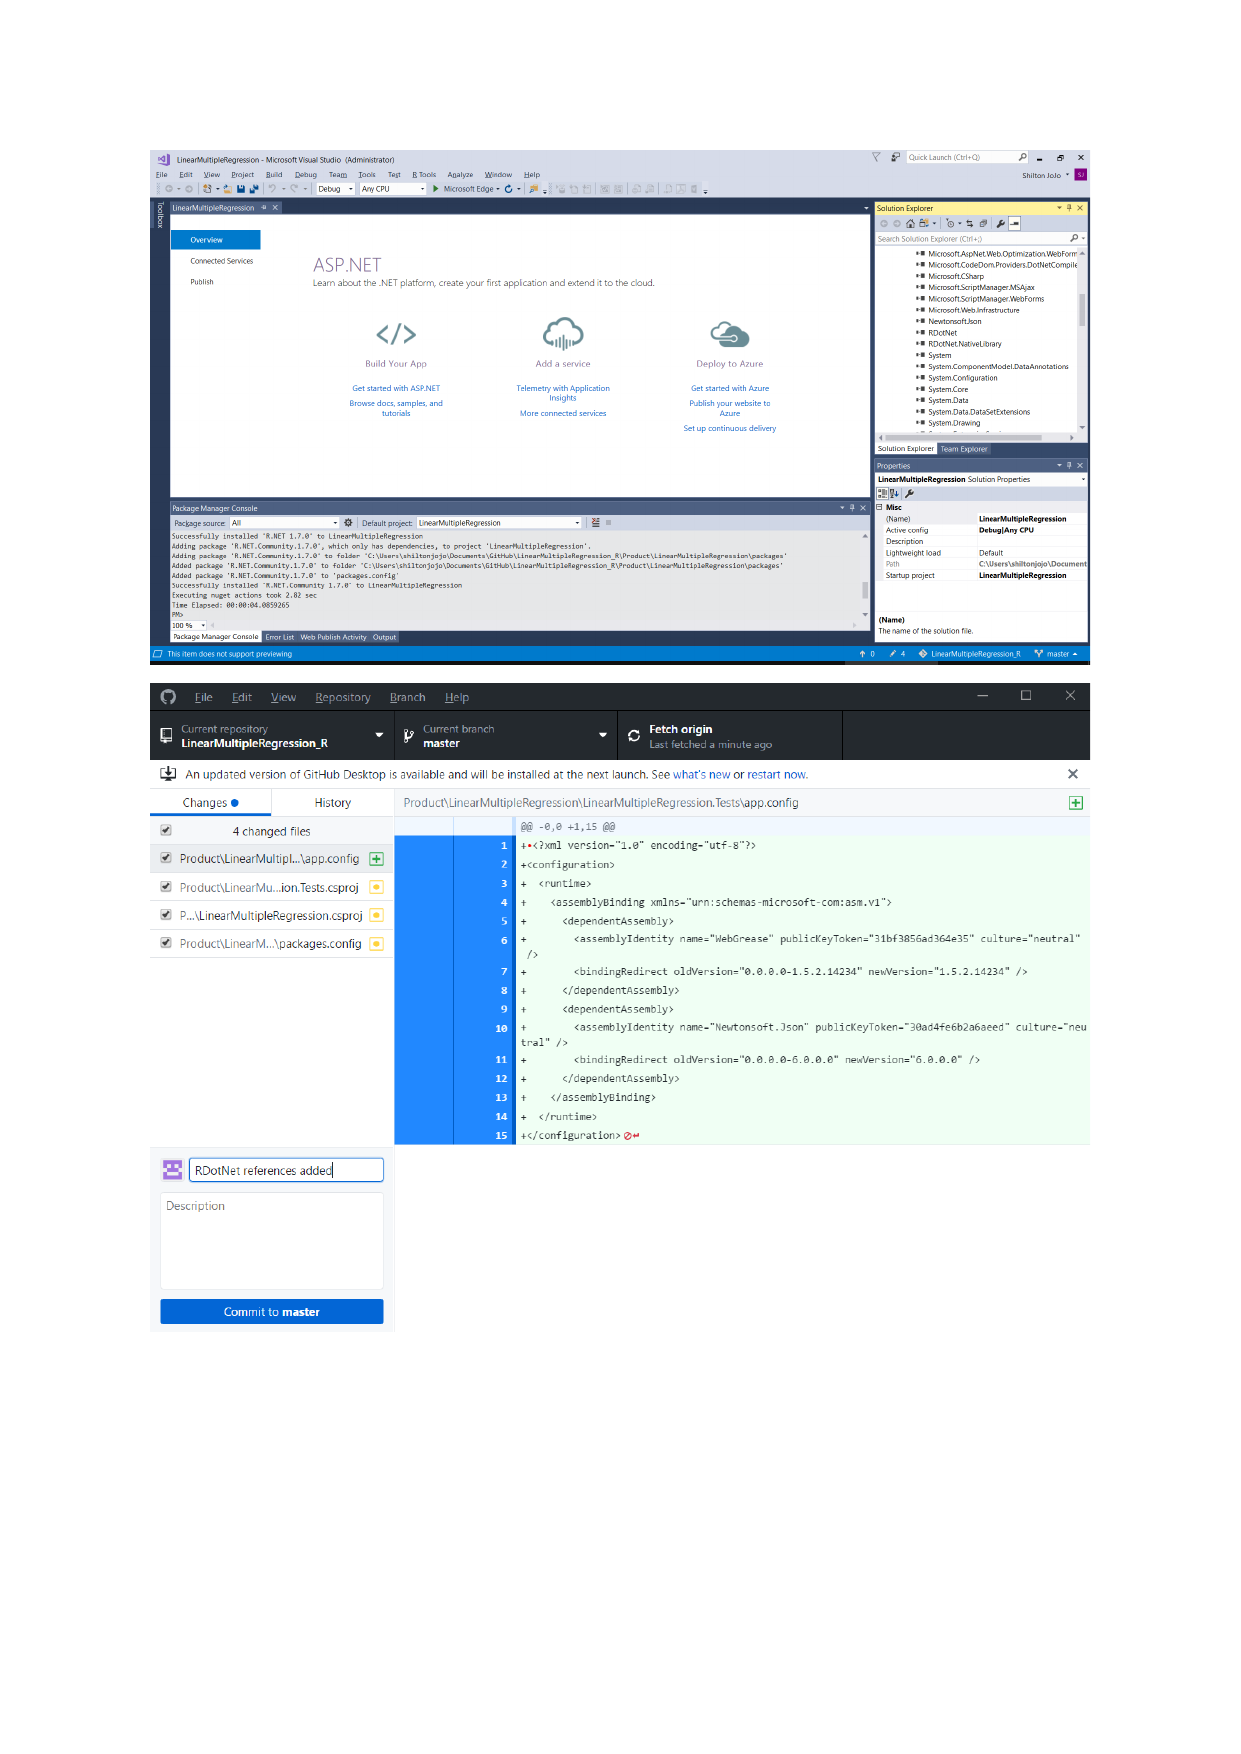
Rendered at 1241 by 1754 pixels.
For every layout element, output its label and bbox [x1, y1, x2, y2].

picture [150, 683, 1091, 1332]
picture [150, 150, 1091, 665]
